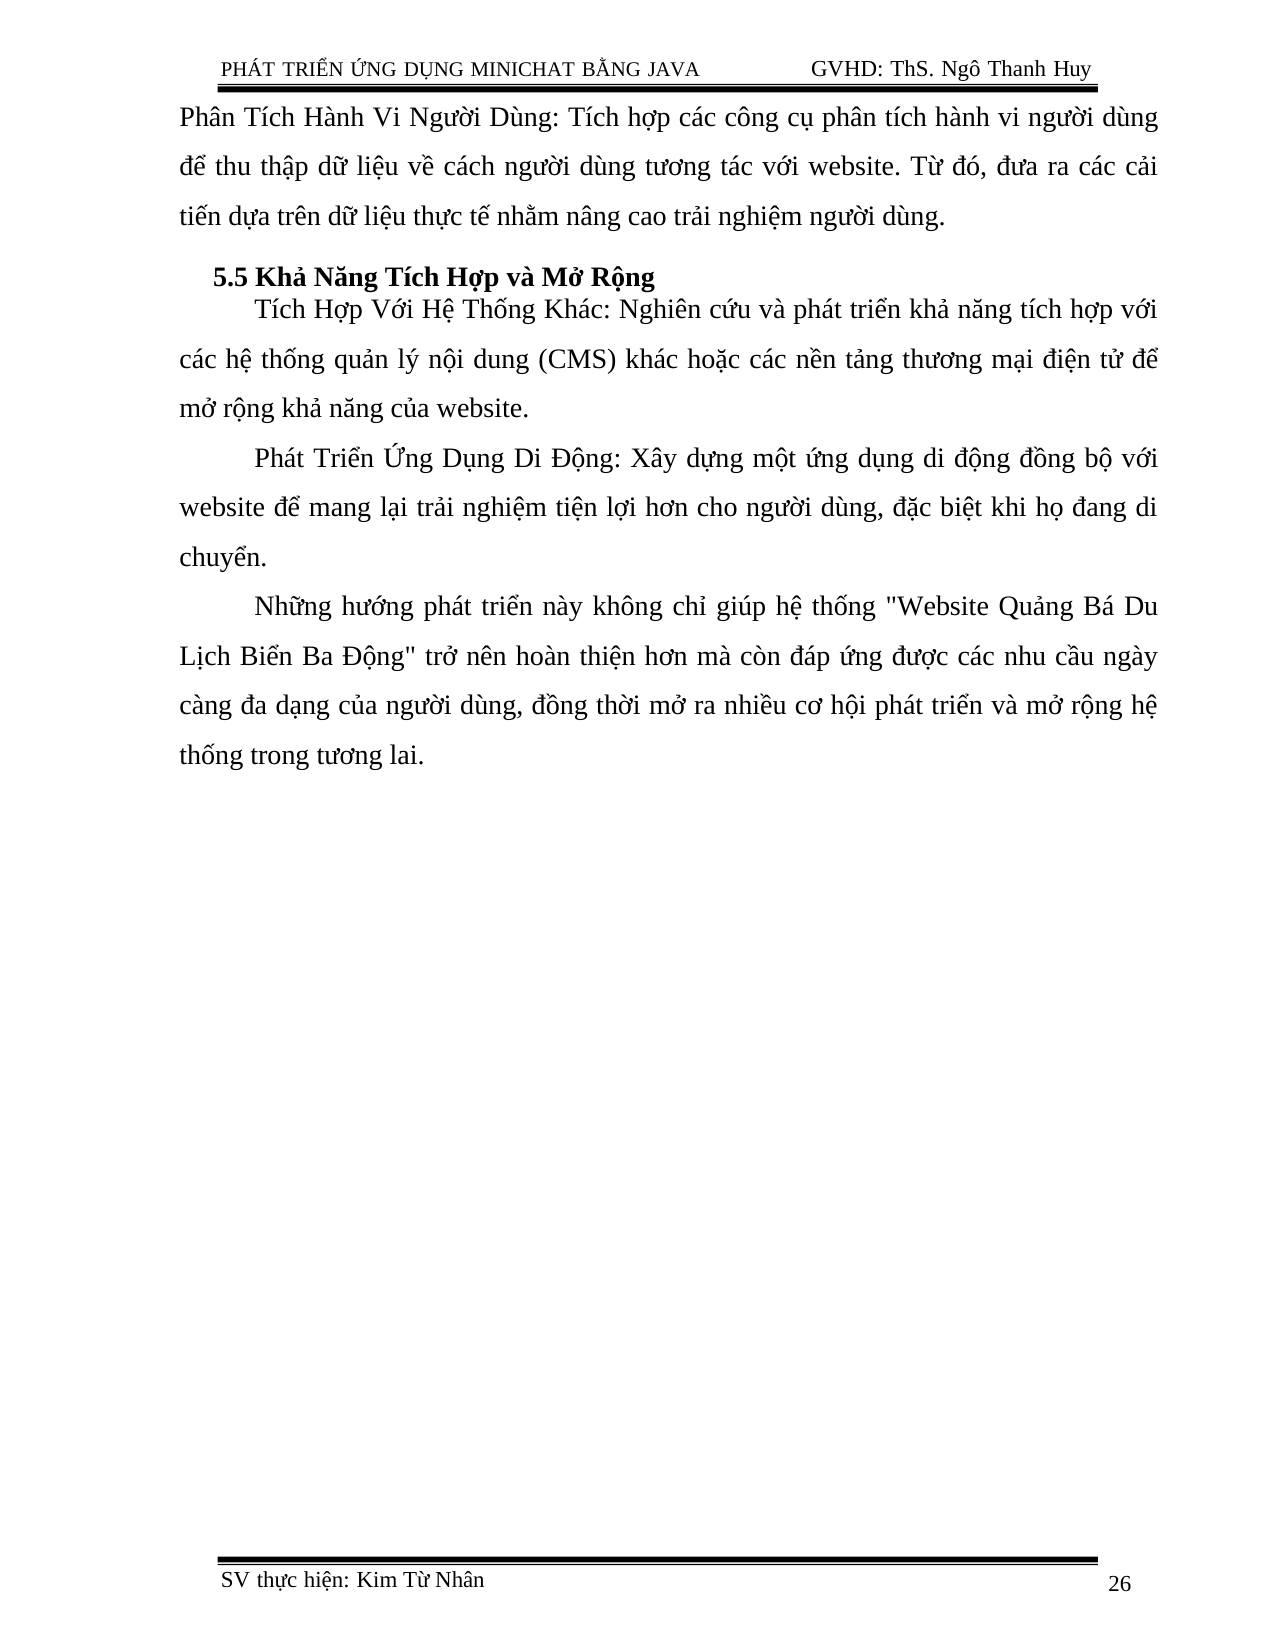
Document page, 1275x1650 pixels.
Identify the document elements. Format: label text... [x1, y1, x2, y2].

text Phát Triển Ứng Dụng Di Động: Xây dựng một ứng dụng di động đồng bộ với website để mang lại trải nghiệm tiện lợi hơn cho người dùng, đặc biệt khi họ đang di chuyển. [179, 441, 1160, 572]
text Tích Hợp Với Hệ Thống Khác: Nghiên cứu và phát triển khả năng tích hợp với các hệ thống quản lý nội dung (CMS) khác hoặc các nền tảng thương mại điện tử để mở rộng khả năng của website. [179, 292, 1160, 424]
text Phân Tích Hành Vi Người Dùng: Tích hợp các công cụ phân tích hành vi người dùng để thu thập dữ liệu về cách người dùng tương tác với website. Từ đó, đưa ra các cải tiến dựa trên dữ liệu thực tế nhằm nâng cao trải nghiệm người dùng. [179, 100, 1160, 231]
subtitle 5.5 Khả Năng Tích Hợp và Mở Rộng [213, 260, 1150, 292]
text Những hướng phát triển này không chỉ giúp hệ thống "Website Quảng Bá Du Lịch Biển Ba Động" trở nên hoàn thiện hơn mà còn đáp ứng được các nhu cầu ngày càng đa dạng của người dùng, đồng thời mở ra nhiều cơ hội phát triển và mở rộng hệ thống trong tương lai. [179, 589, 1160, 770]
